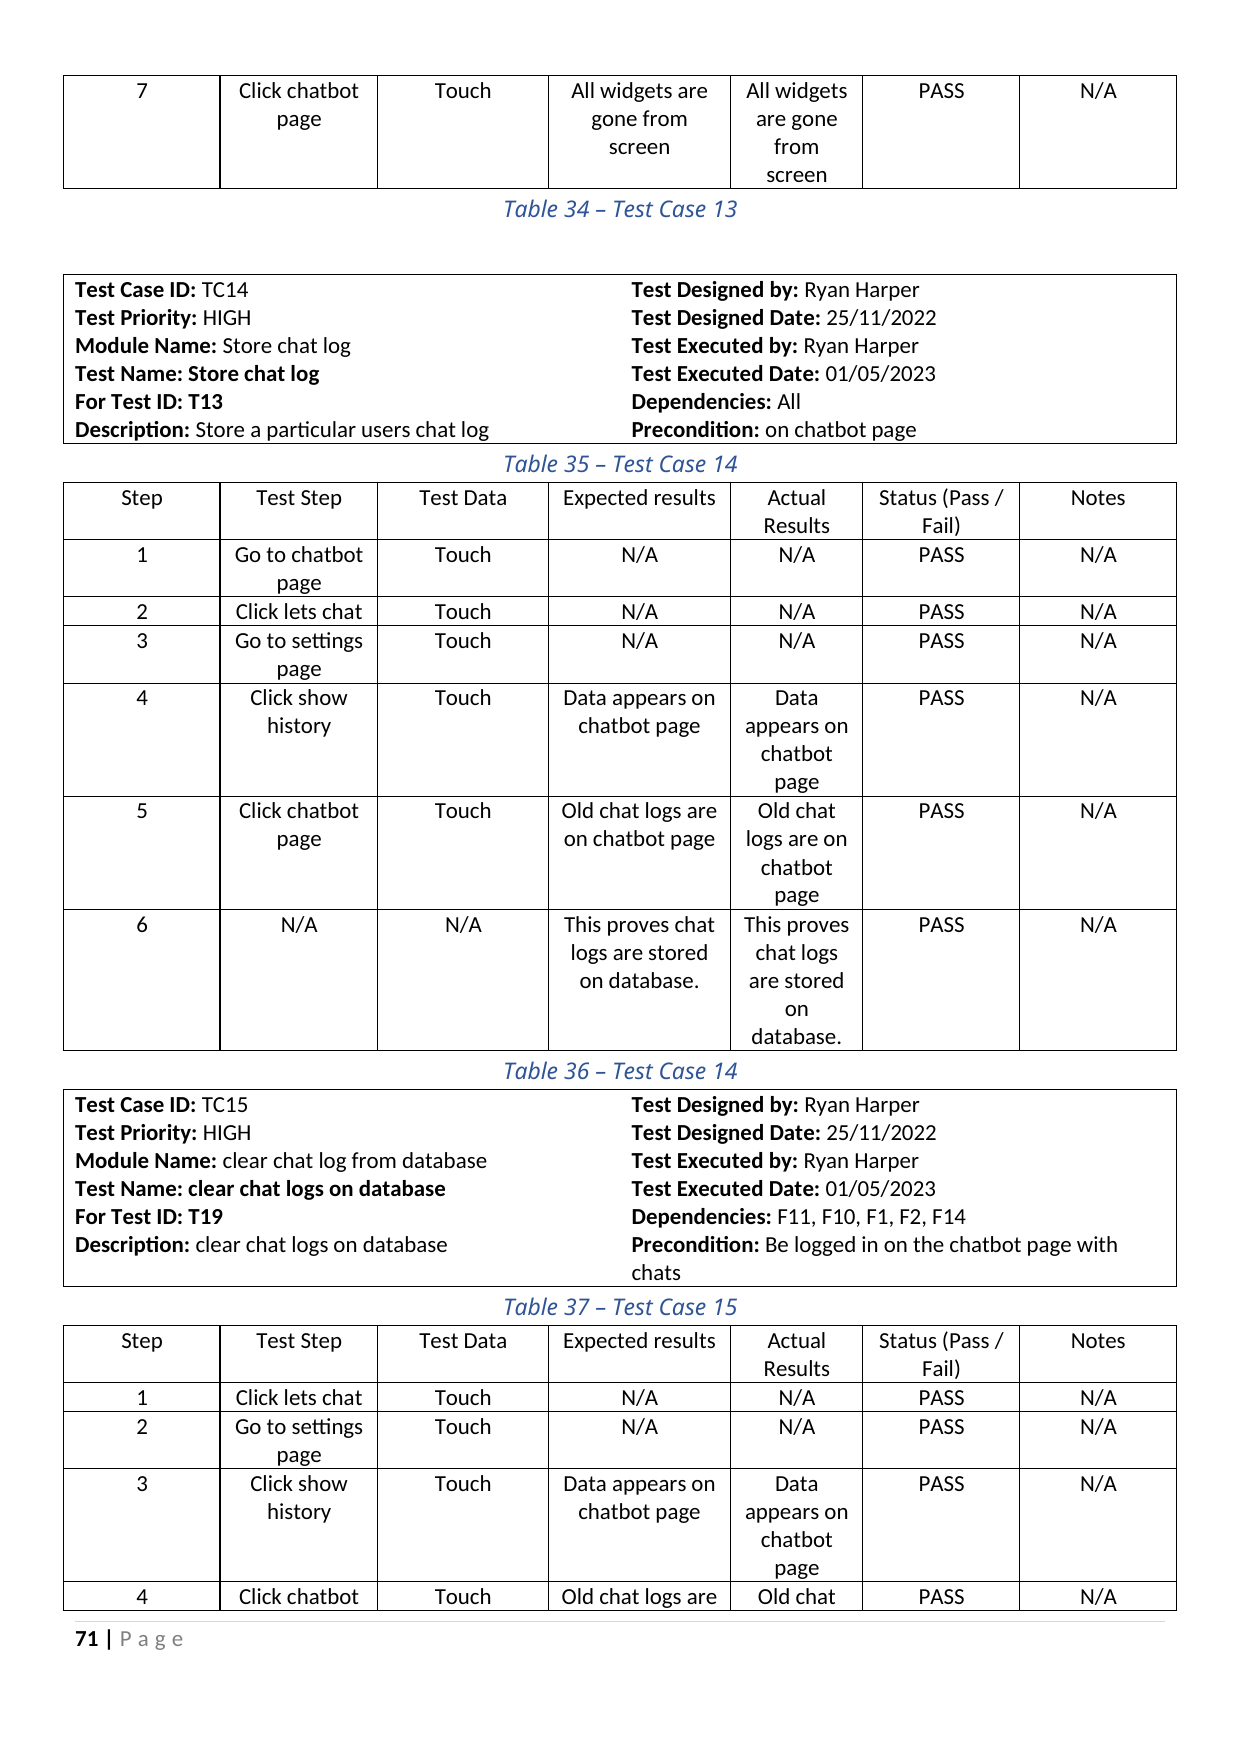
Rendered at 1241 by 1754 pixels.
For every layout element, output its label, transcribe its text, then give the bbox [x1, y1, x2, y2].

table_cell N/A [1020, 1383, 1176, 1411]
table_cell 4 [64, 684, 219, 796]
table_header Test Step [221, 1326, 377, 1382]
table_cell 6 [64, 910, 219, 1050]
table_cell Test Executed Date: 01/05/2023 [620, 1174, 1176, 1202]
table_cell Touch [378, 684, 548, 796]
table_cell Click lets chat [221, 1383, 377, 1411]
table_cell PASS [863, 597, 1019, 625]
table_cell Click chatbot page [221, 76, 377, 188]
table_cell PASS [863, 1582, 1019, 1610]
table_cell Data appears on chatbot page [549, 684, 730, 796]
table_cell Click lets chat [221, 597, 377, 625]
table_cell Click chatbot page [221, 797, 377, 909]
table_cell PASS [863, 540, 1019, 596]
table_cell Test Priority: HIGH [64, 1118, 620, 1146]
table_header Status (Pass / Fail) [863, 1326, 1019, 1382]
table_cell Touch [378, 797, 548, 909]
table_cell N/A [1020, 1412, 1176, 1468]
table_cell 3 [64, 1469, 219, 1581]
table_cell N/A [1020, 910, 1176, 1050]
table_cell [549, 1582, 730, 1610]
table_cell N/A [549, 1412, 730, 1468]
table_cell Data appears on chatbot page [549, 1469, 730, 1581]
table_cell Click show history [221, 1469, 377, 1581]
table_cell N/A [1020, 540, 1176, 596]
table_cell Go to settings page [221, 1412, 377, 1468]
table_cell Old chat logs are on chatbot page [731, 797, 862, 909]
table_cell Go to settings page [221, 626, 377, 682]
table_cell N/A [1020, 626, 1176, 682]
table_cell Test Executed Date: 01/05/2023 [620, 359, 1176, 387]
table_cell Touch [378, 1383, 548, 1411]
table_cell Precondition: on chatbot page [620, 415, 1176, 443]
table_header Step [64, 483, 219, 539]
table_header Test Case ID: TC15 [64, 1090, 620, 1118]
table_cell Description: clear chat logs on database [64, 1230, 620, 1286]
table_cell N/A [1020, 76, 1176, 188]
table_cell 5 [64, 797, 219, 909]
table_cell This proves chat logs are stored on database. [731, 910, 862, 1050]
table_cell 2 [64, 1412, 219, 1468]
table_cell Precondition: Be logged in on the chatbot page with chats [620, 1230, 1176, 1286]
table_header Test Case ID: TC14 [64, 275, 620, 303]
table_header Test Step [221, 483, 377, 539]
table_cell Touch [378, 540, 548, 596]
table_cell N/A [731, 626, 862, 682]
subtitle Table 36 – Test Case 14 [75, 1055, 1165, 1086]
table_header Actual Results [731, 1326, 862, 1382]
table_cell All widgets are gone from screen [549, 76, 730, 188]
table_cell Dependencies: F11, F10, F1, F2, F14 [620, 1202, 1176, 1230]
table_cell Module Name: Store chat log [64, 331, 620, 359]
table_header Status (Pass / Fail) [863, 483, 1019, 539]
table_cell This proves chat logs are stored on database. [549, 910, 730, 1050]
table_header Test Designed by: Ryan Harper [620, 275, 1176, 303]
table_cell Data appears on chatbot page [731, 684, 862, 796]
subtitle Table 37 – Test Case 15 [75, 1291, 1165, 1322]
table_cell Touch [378, 1469, 548, 1581]
table_cell N/A [1020, 797, 1176, 909]
table_cell For Test ID: T19 [64, 1202, 620, 1230]
table_cell N/A [1020, 1469, 1176, 1581]
table_cell N/A [549, 626, 730, 682]
table_cell Touch [378, 76, 548, 188]
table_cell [731, 1582, 862, 1610]
table_header Notes [1020, 483, 1176, 539]
table_cell 2 [64, 597, 219, 625]
table_cell PASS [863, 1412, 1019, 1468]
table_header Actual Results [731, 483, 862, 539]
table_cell Touch [378, 626, 548, 682]
table_cell Test Name: Store chat log [64, 359, 620, 387]
table_cell Test Priority: HIGH [64, 303, 620, 331]
table_cell Test Designed Date: 25/11/2022 [620, 1118, 1176, 1146]
table_cell Module Name: clear chat log from database [64, 1146, 620, 1174]
table_cell PASS [863, 797, 1019, 909]
table_cell Data appears on chatbot page [731, 1469, 862, 1581]
table_cell PASS [863, 626, 1019, 682]
table_header Step [64, 1326, 219, 1382]
table_cell N/A [731, 540, 862, 596]
table_header Test Data [378, 483, 548, 539]
table_cell Test Designed Date: 25/11/2022 [620, 303, 1176, 331]
table_cell N/A [731, 1412, 862, 1468]
table_cell 1 [64, 1383, 219, 1411]
table_header Notes [1020, 1326, 1176, 1382]
table_cell 3 [64, 626, 219, 682]
table_cell N/A [1020, 1582, 1176, 1610]
table_cell PASS [863, 684, 1019, 796]
table_cell Click show history [221, 684, 377, 796]
table_cell N/A [731, 1383, 862, 1411]
table_cell N/A [221, 910, 377, 1050]
table_cell Dependencies: All [620, 387, 1176, 415]
table_cell Test Name: clear chat logs on database [64, 1174, 620, 1202]
table_header Expected results [549, 1326, 730, 1382]
table_cell 4 [64, 1582, 219, 1610]
table_header Test Designed by: Ryan Harper [620, 1090, 1176, 1118]
table_cell 1 [64, 540, 219, 596]
table_cell N/A [378, 910, 548, 1050]
table_cell For Test ID: T13 [64, 387, 620, 415]
table_cell PASS [863, 910, 1019, 1050]
table_cell 7 [64, 76, 219, 188]
table_cell Touch [378, 597, 548, 625]
table_cell Click chatbot page [221, 1582, 377, 1610]
table_cell Go to chatbot page [221, 540, 377, 596]
table_cell N/A [1020, 684, 1176, 796]
table_cell PASS [863, 1383, 1019, 1411]
table_cell PASS [863, 76, 1019, 188]
subtitle Table 34 – Test Case 13 [75, 193, 1165, 224]
table_cell Test Executed by: Ryan Harper [620, 331, 1176, 359]
table_cell N/A [549, 1383, 730, 1411]
table_cell Description: Store a particular users chat log [64, 415, 620, 443]
subtitle Table 35 – Test Case 14 [75, 448, 1165, 479]
table_cell Test Executed by: Ryan Harper [620, 1146, 1176, 1174]
table_header Expected results [549, 483, 730, 539]
table_cell Touch [378, 1412, 548, 1468]
table_cell Old chat logs are on chatbot page [549, 797, 730, 909]
table_cell N/A [549, 540, 730, 596]
table_cell PASS [863, 1469, 1019, 1581]
table_cell Touch [378, 1582, 548, 1610]
table_cell N/A [731, 597, 862, 625]
table_header Test Data [378, 1326, 548, 1382]
table_cell N/A [549, 597, 730, 625]
table_cell N/A [1020, 597, 1176, 625]
table_cell All widgets are gone from screen [731, 76, 862, 188]
